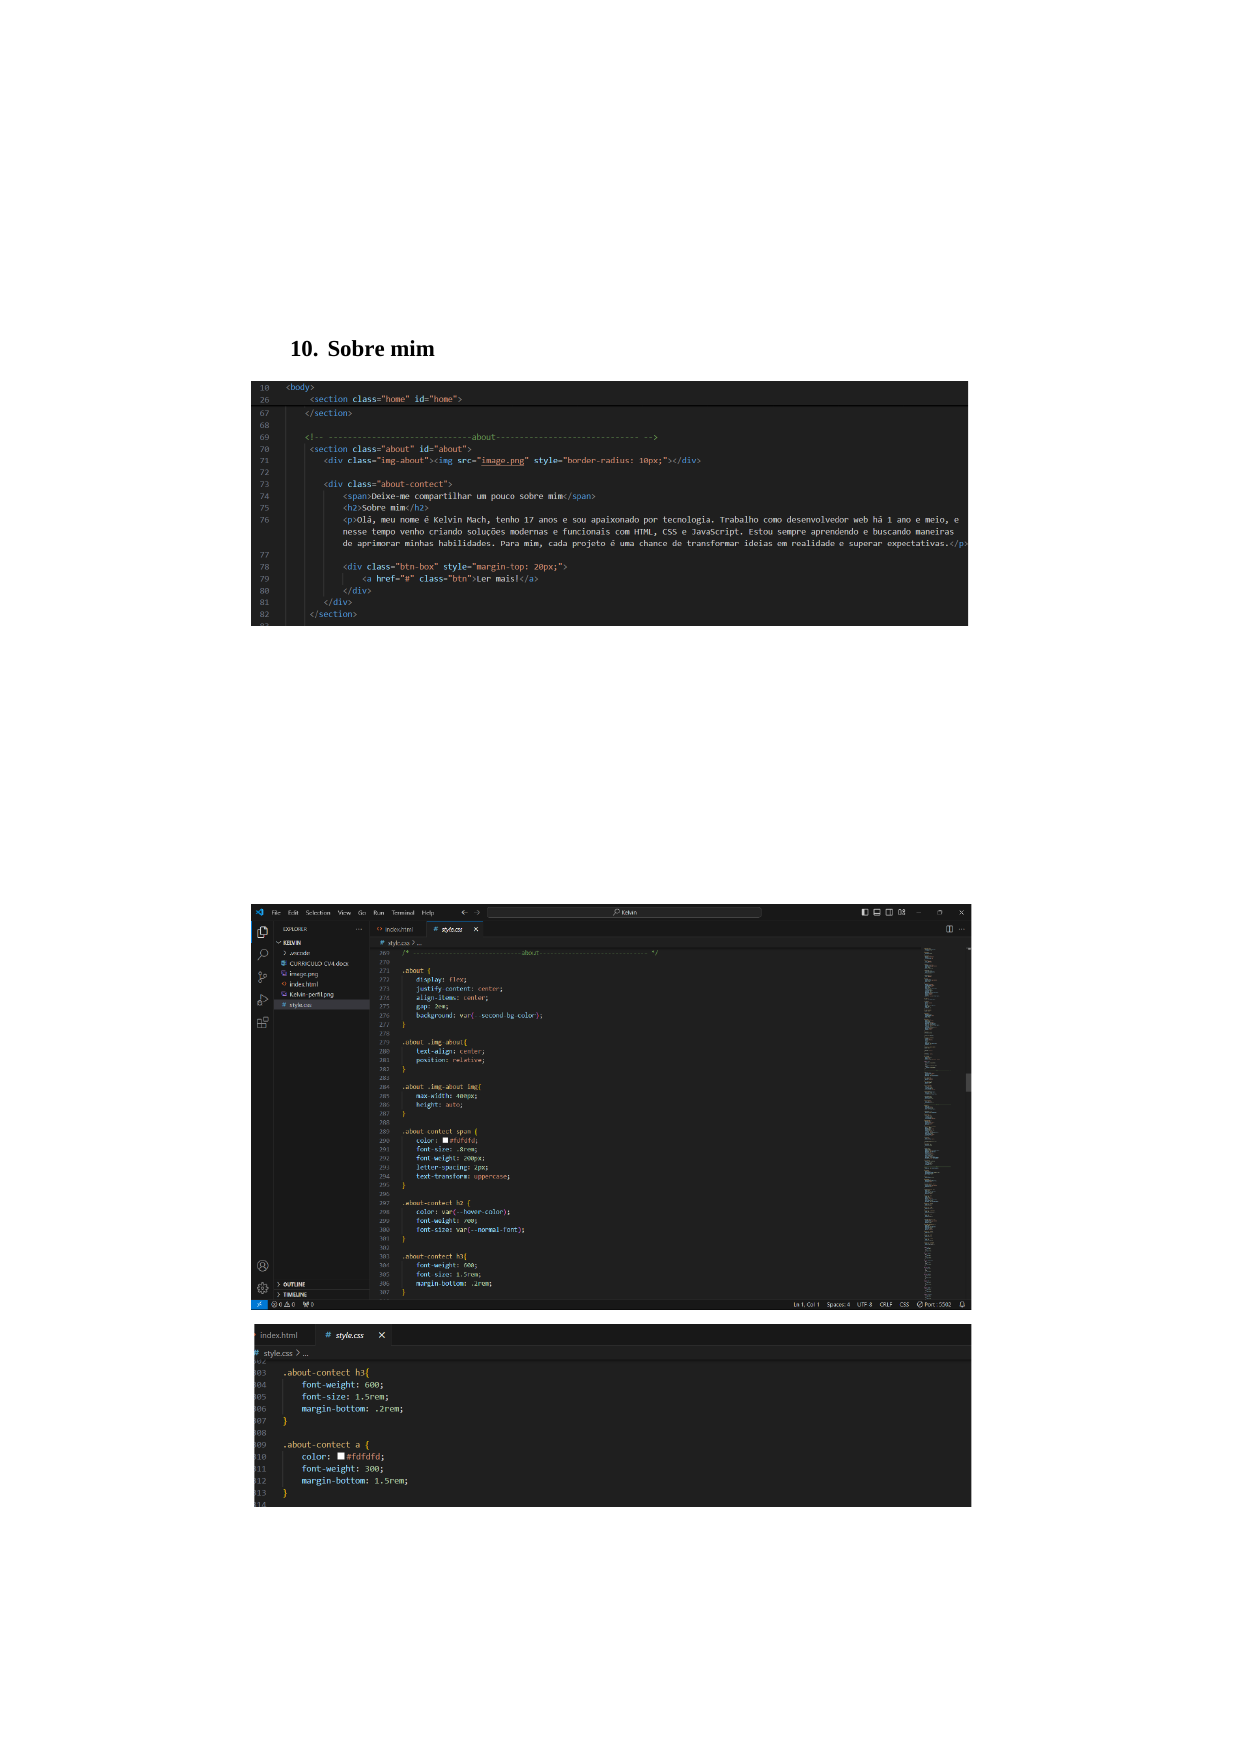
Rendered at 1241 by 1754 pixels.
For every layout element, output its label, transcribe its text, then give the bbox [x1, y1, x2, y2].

picture [251, 904, 972, 1310]
picture [251, 381, 969, 626]
list Sobre mim [290, 335, 1063, 361]
picture [254, 1324, 972, 1507]
